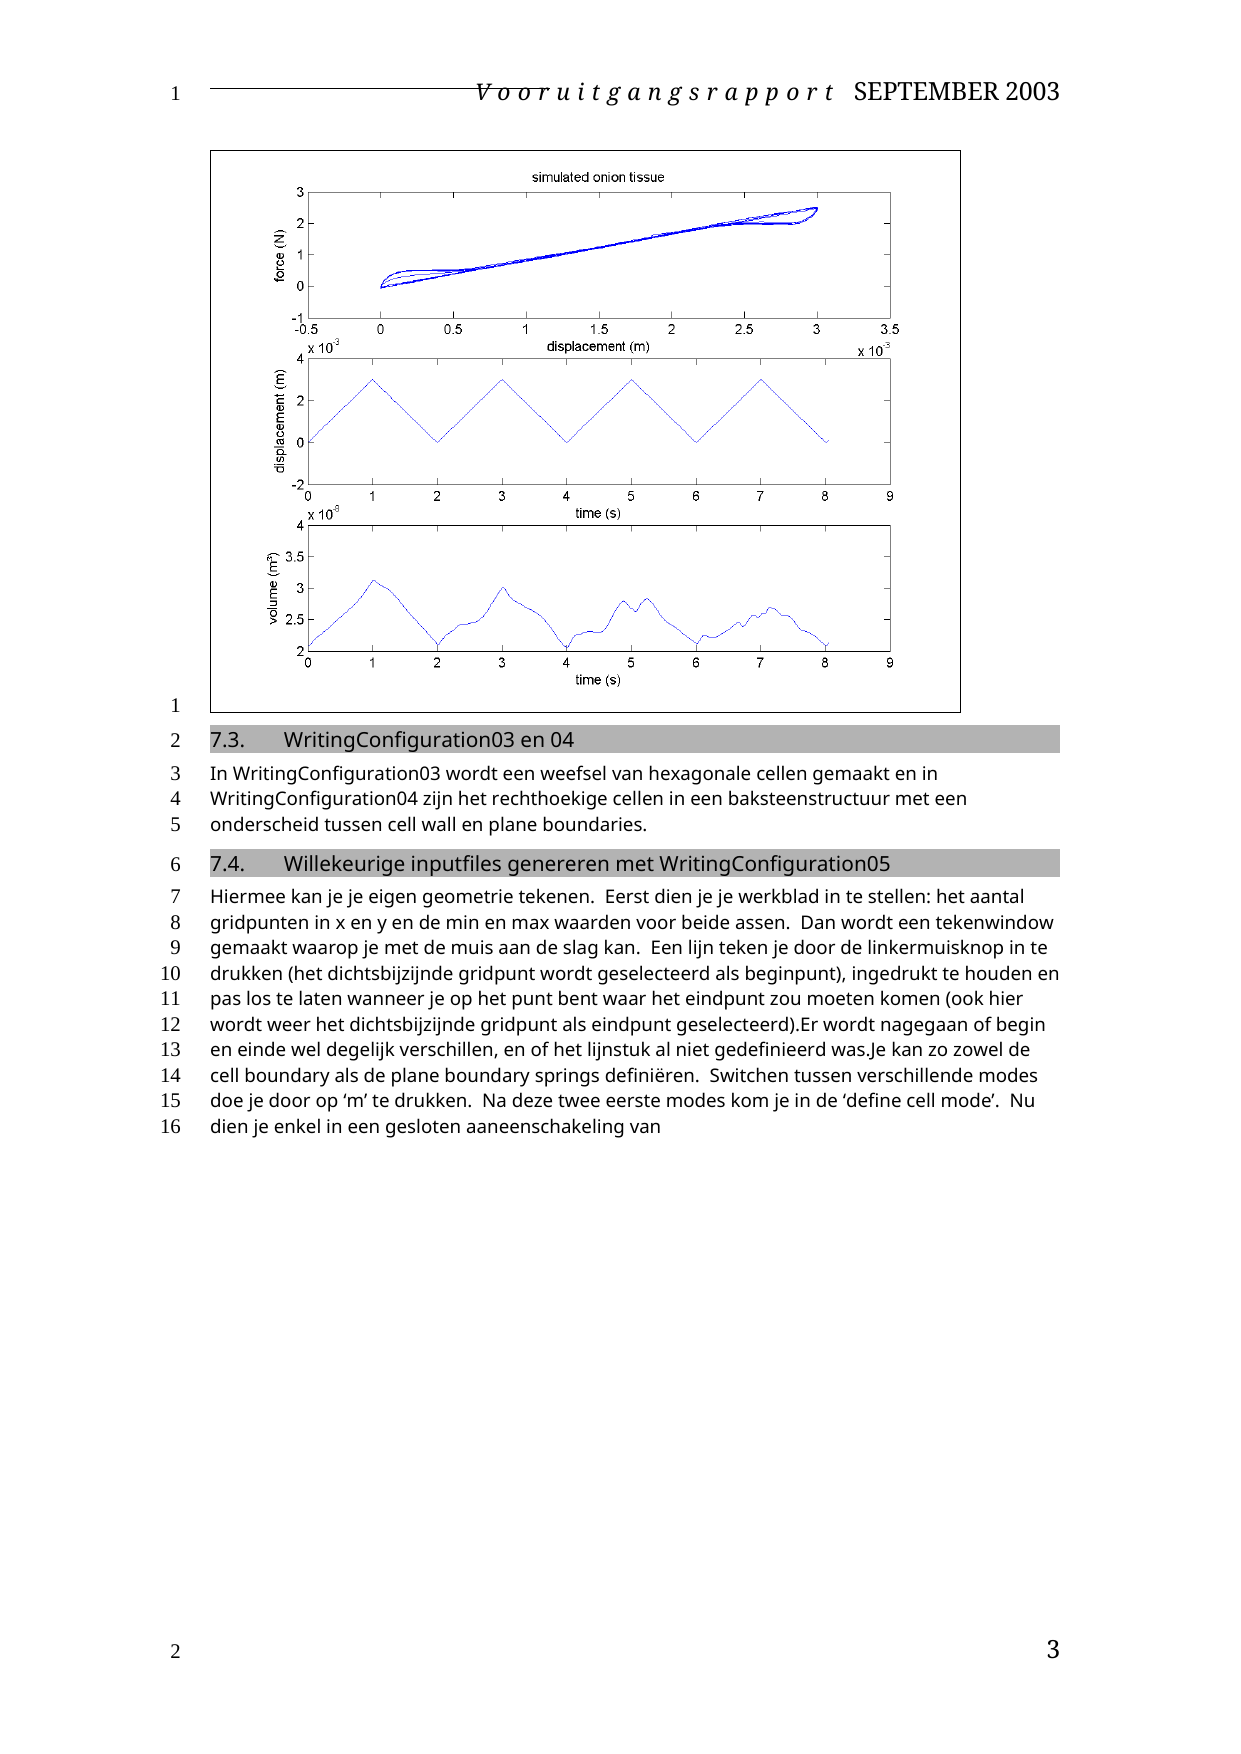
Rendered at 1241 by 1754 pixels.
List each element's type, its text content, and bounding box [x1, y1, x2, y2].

subtitle WritingConfiguration03 en 04 [210, 725, 1060, 753]
picture [211, 151, 960, 712]
text Hiermee kan je je eigen geometrie tekenen. Eerst dien je je werkblad in te stellen: het aantal gridpunten in x en y en de min en max waarden voor beide assen. Dan wordt een tekenwindow gemaakt waarop je met de muis aan de slag kan. Een lijn teken je door de linkermuisknop in te drukken (het dichtsbijzijnde gridpunt wordt geselecteerd als beginpunt), ingedrukt te houden en pas los te laten wanneer je op het punt bent waar het eindpunt zou moeten komen (ook hier wordt weer het dichtsbijzijnde gridpunt als eindpunt geselecteerd).Er wordt nagegaan of begin en einde wel degelijk verschillen, en of het lijnstuk al niet gedefinieerd was.Je kan zo zowel de cell boundary als de plane boundary springs definiëren. Switchen tussen verschillende modes doe je door op ‘m’ te drukken. Na deze twee eerste modes kom je in de ‘define cell mode’. Nu dien je enkel in een gesloten aaneenschakeling van [210, 883, 1060, 1139]
subtitle Willekeurige inputfiles genereren met WritingConfiguration05 [210, 849, 1060, 877]
text In WritingConfiguration03 wordt een weefsel van hexagonale cellen gemaakt en in WritingConfiguration04 zijn het rechthoekige cellen in een baksteenstructuur met een onderscheid tussen cell wall en plane boundaries. [210, 760, 1060, 836]
